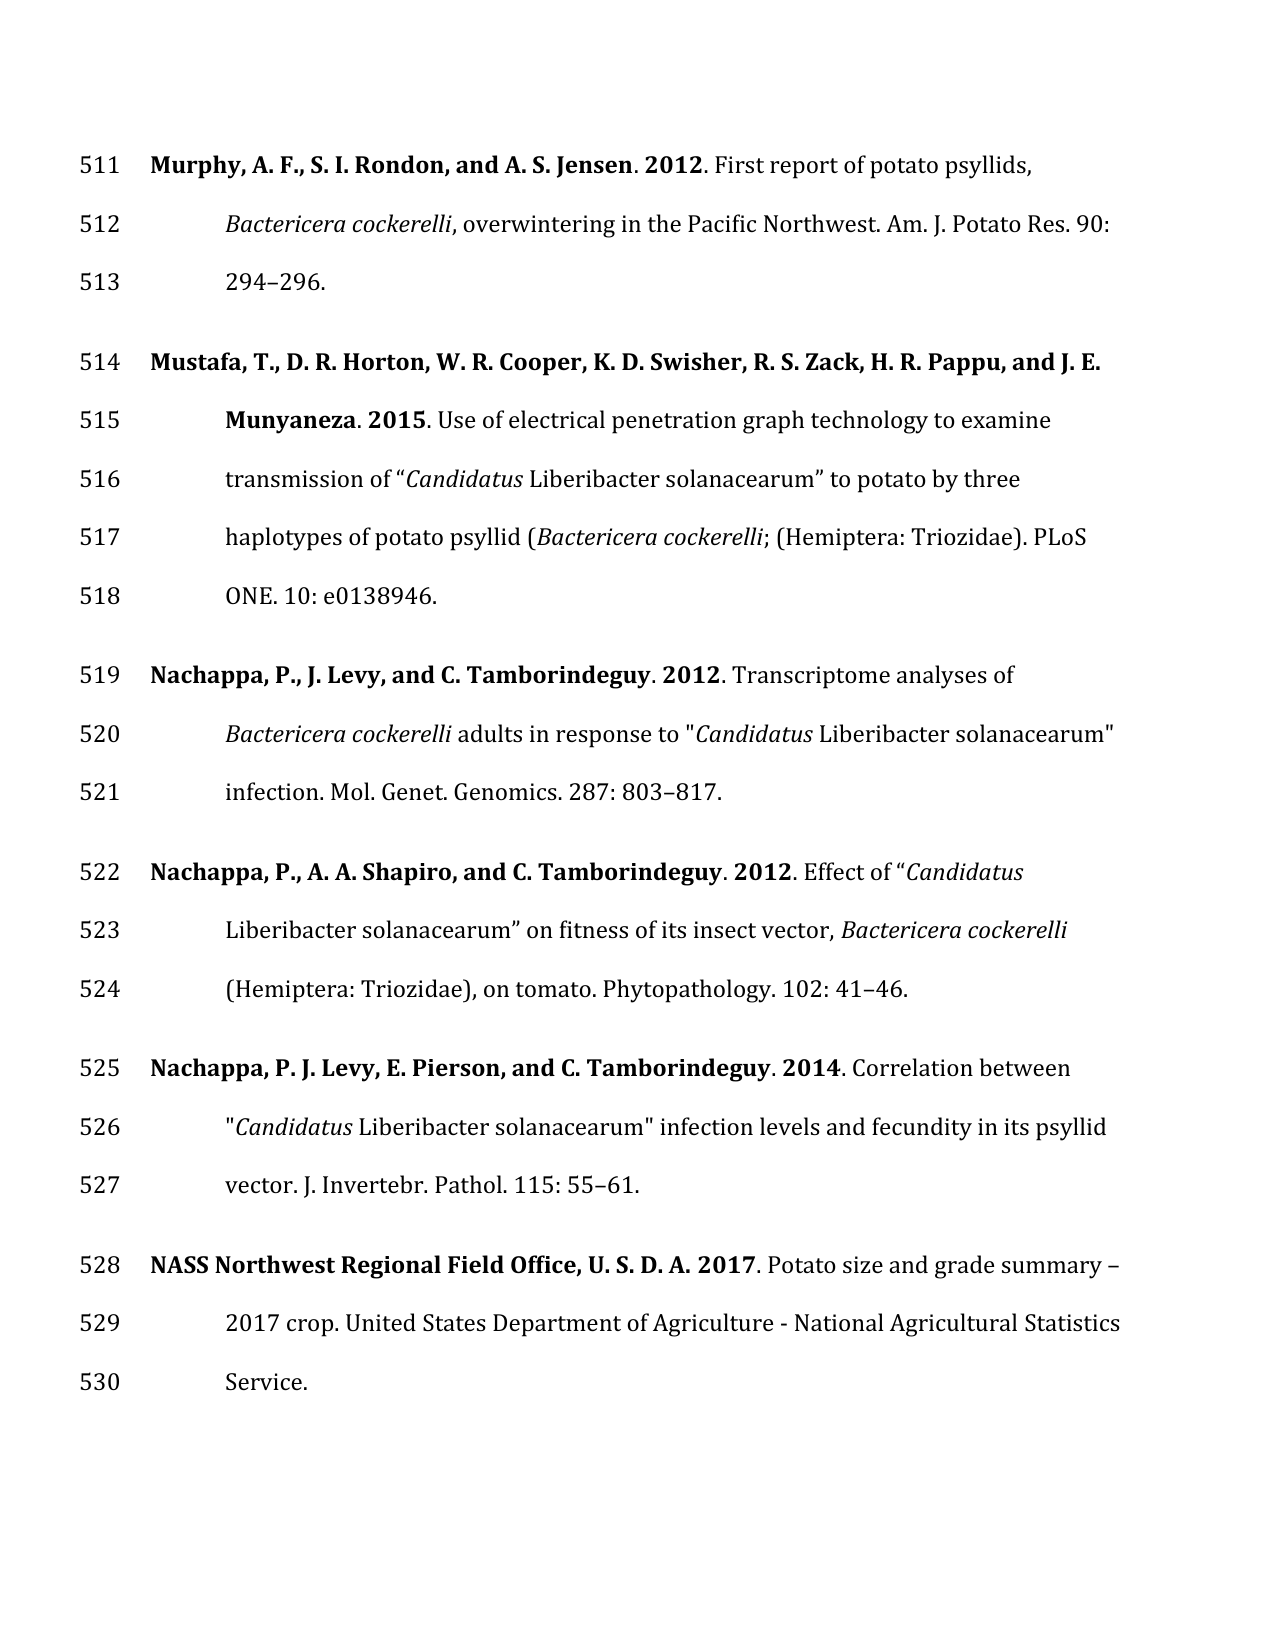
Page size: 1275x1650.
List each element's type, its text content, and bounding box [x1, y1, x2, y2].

text Nachappa, P., A. A. Shapiro, and C. Tamborindeguy. 2012. Effect of “Candidatus Liberibacter solanacearum” on fitness of its insect vector, Bactericera cockerelli (Hemiptera: Triozidae), on tomato. Phytopathology. 102: 41–46. [150, 856, 1125, 1003]
text Nachappa, P., J. Levy, and C. Tamborindeguy. 2012. Transcriptome analyses of Bactericera cockerelli adults in response to "Candidatus Liberibacter solanacearum" infection. Mol. Genet. Genomics. 287: 803–817. [150, 660, 1125, 806]
text Murphy, A. F., S. I. Rondon, and A. S. Jensen. 2012. First report of potato psyllids, Bactericera cockerelli, overwintering in the Pacific Northwest. Am. J. Potato Res. 90: 294–296. [150, 150, 1125, 296]
text NASS Northwest Regional Field Office, U. S. D. A. 2017. Potato size and grade summary – 2017 crop. United States Department of Agriculture - National Agricultural Statistics Service. [150, 1249, 1125, 1396]
text Mustafa, T., D. R. Horton, W. R. Cooper, K. D. Swisher, R. S. Zack, H. R. Pappu, and J. E. Munyaneza. 2015. Use of electrical penetration graph technology to examine transmission of “Candidatus Liberibacter solanacearum” to potato by three haplotypes of potato psyllid (Bactericera cockerelli; (Hemiptera: Triozidae). PLoS ONE. 10: e0138946. [150, 346, 1125, 610]
text Nachappa, P. J. Levy, E. Pierson, and C. Tamborindeguy. 2014. Correlation between "Candidatus Liberibacter solanacearum" infection levels and fecundity in its psyllid vector. J. Invertebr. Pathol. 115: 55–61. [150, 1053, 1125, 1199]
